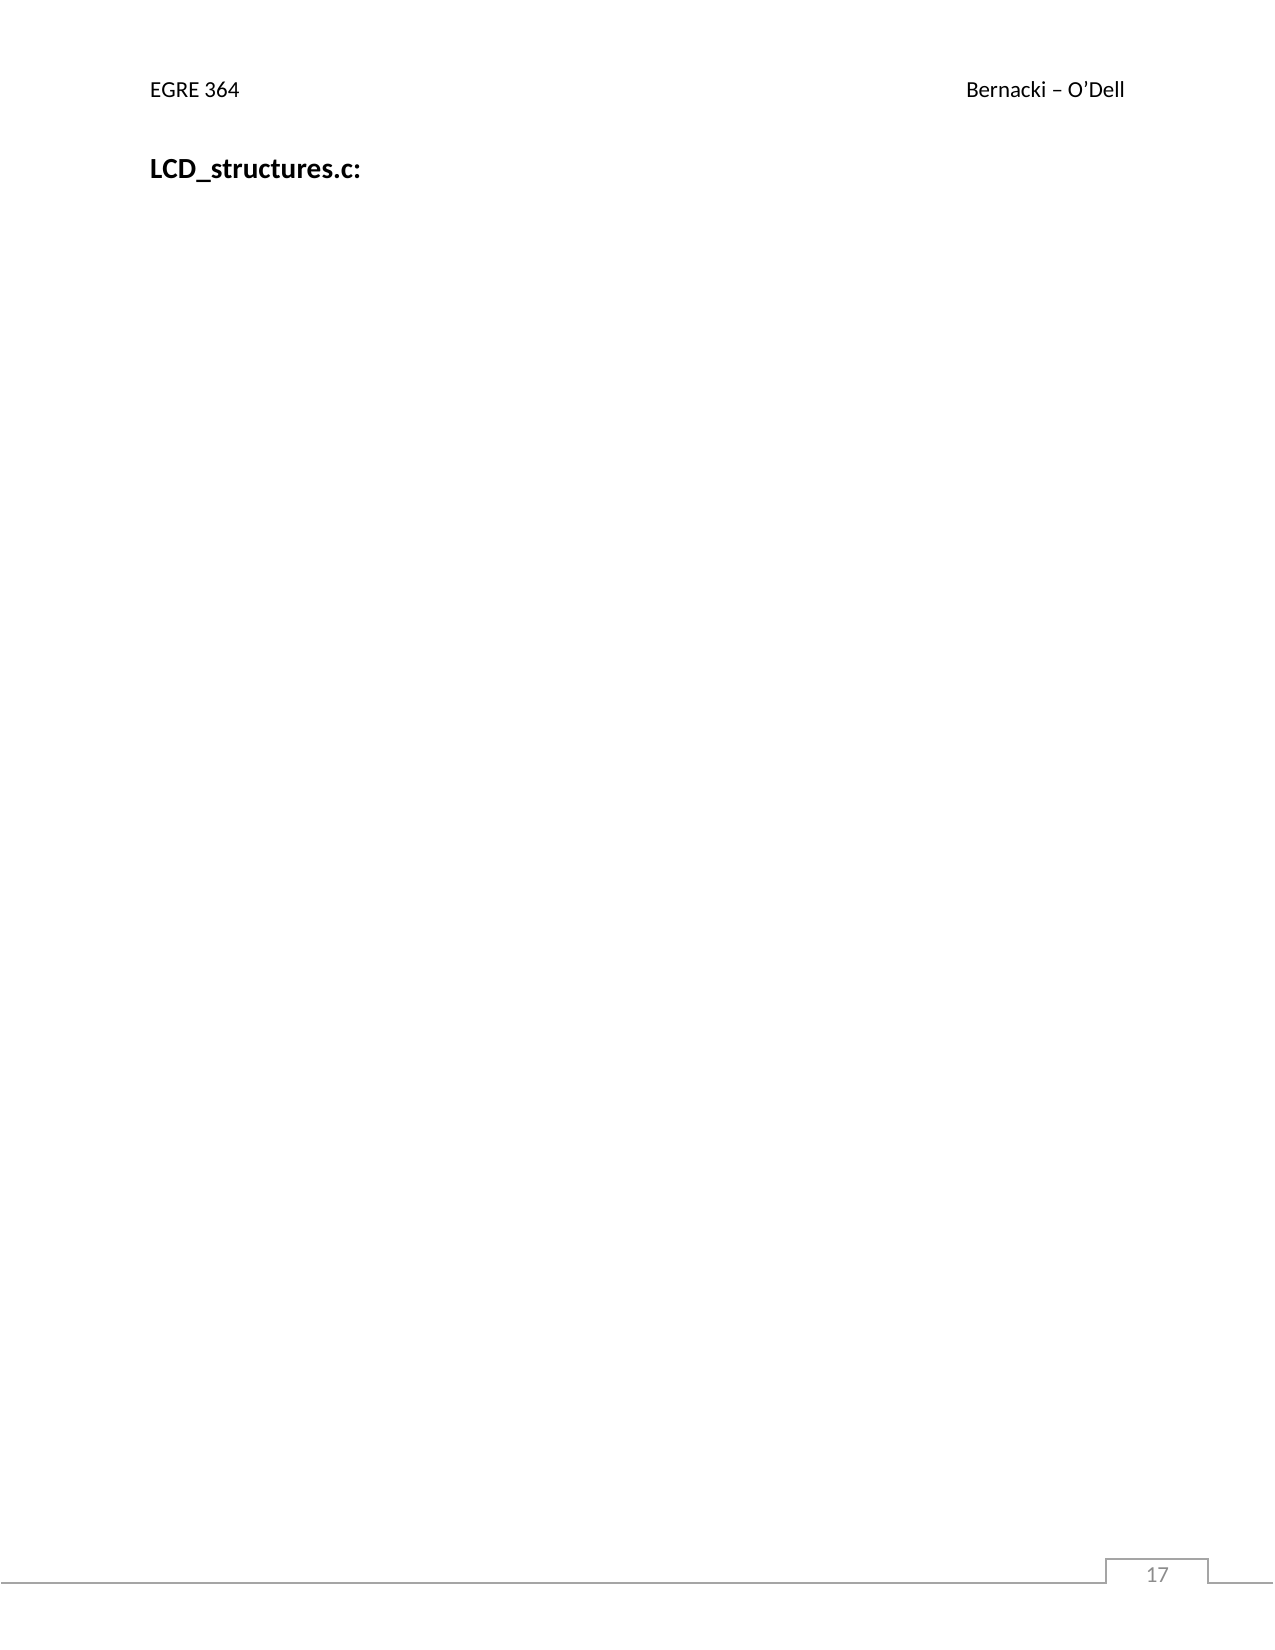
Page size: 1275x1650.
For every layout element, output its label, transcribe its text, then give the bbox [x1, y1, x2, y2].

text LCD_structures.c: [150, 150, 1125, 186]
